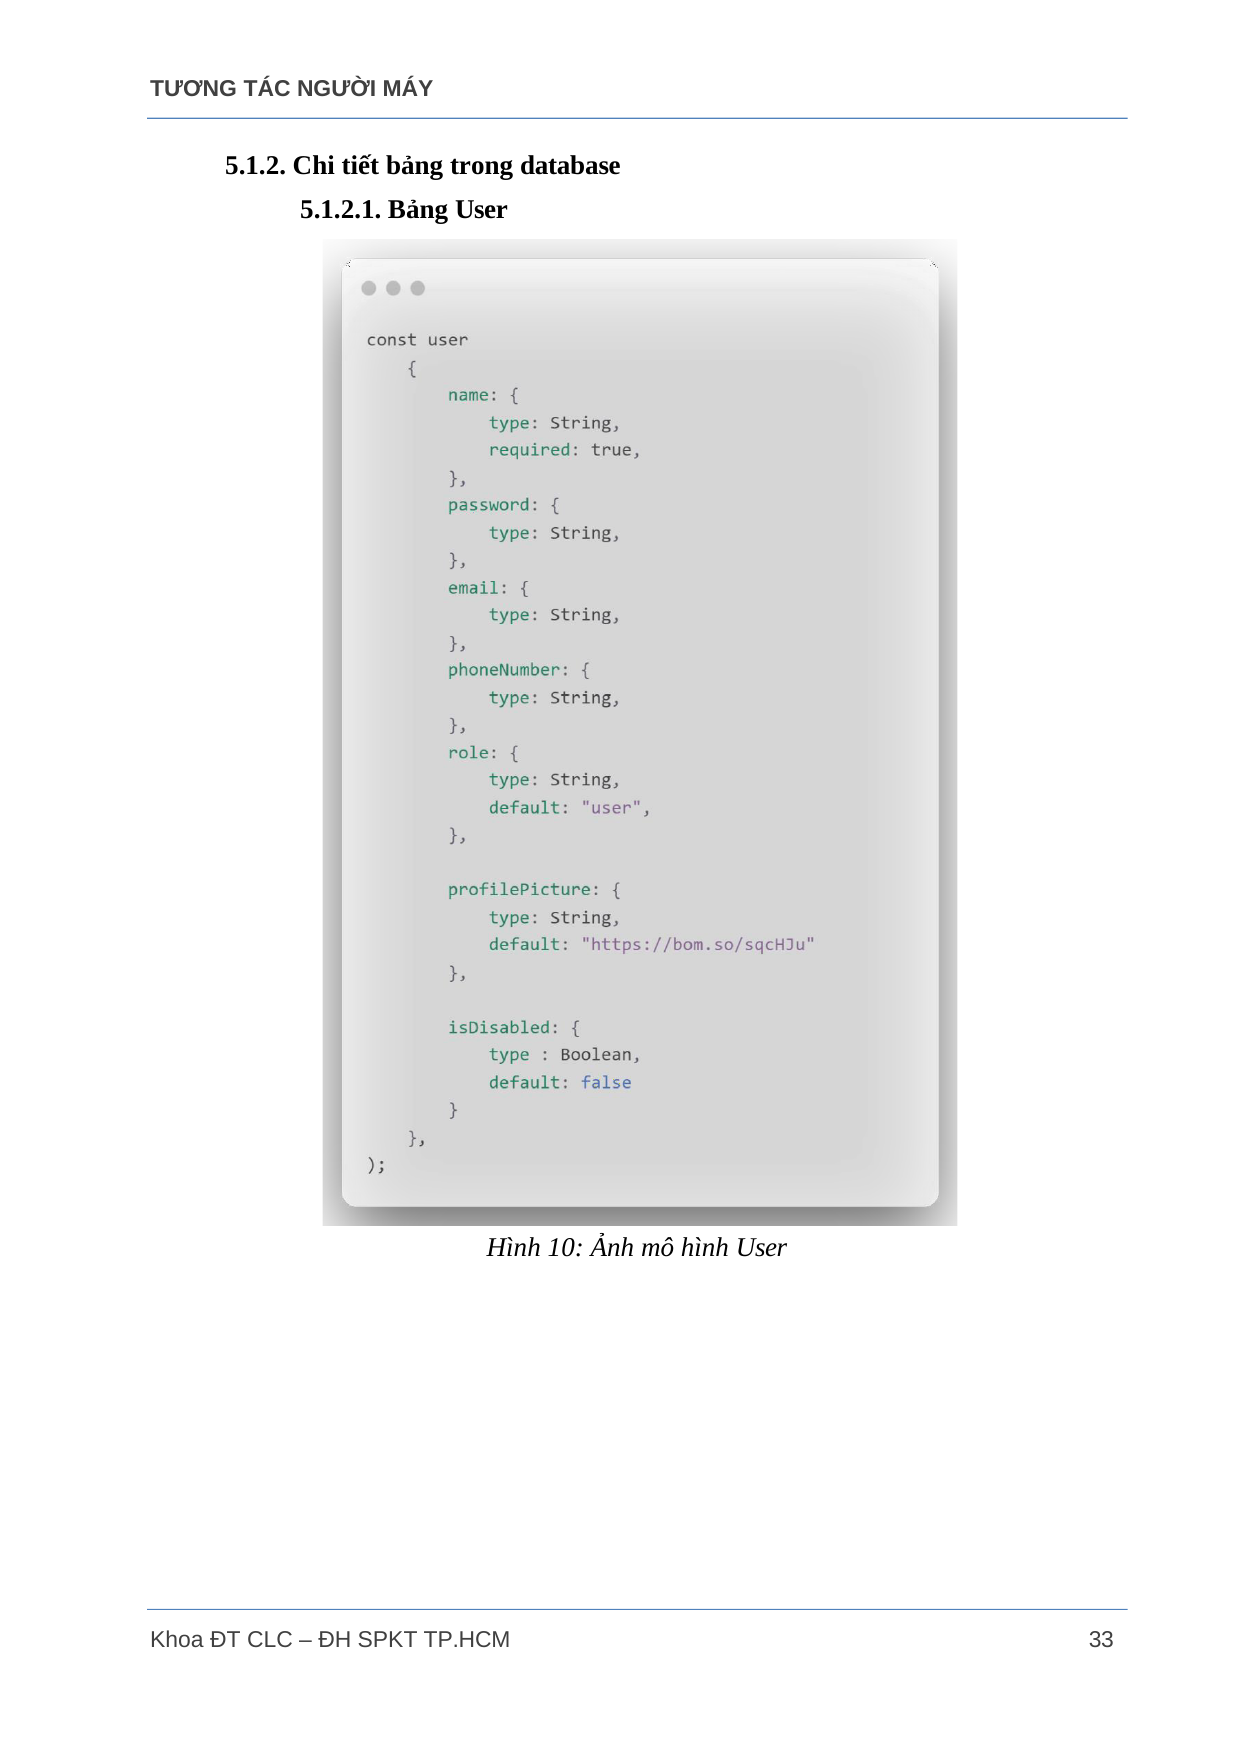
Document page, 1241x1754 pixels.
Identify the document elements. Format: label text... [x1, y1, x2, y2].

picture [322, 239, 958, 1226]
list Bảng User [300, 193, 1136, 224]
subtitle Chi tiết bảng trong database [225, 149, 1136, 180]
